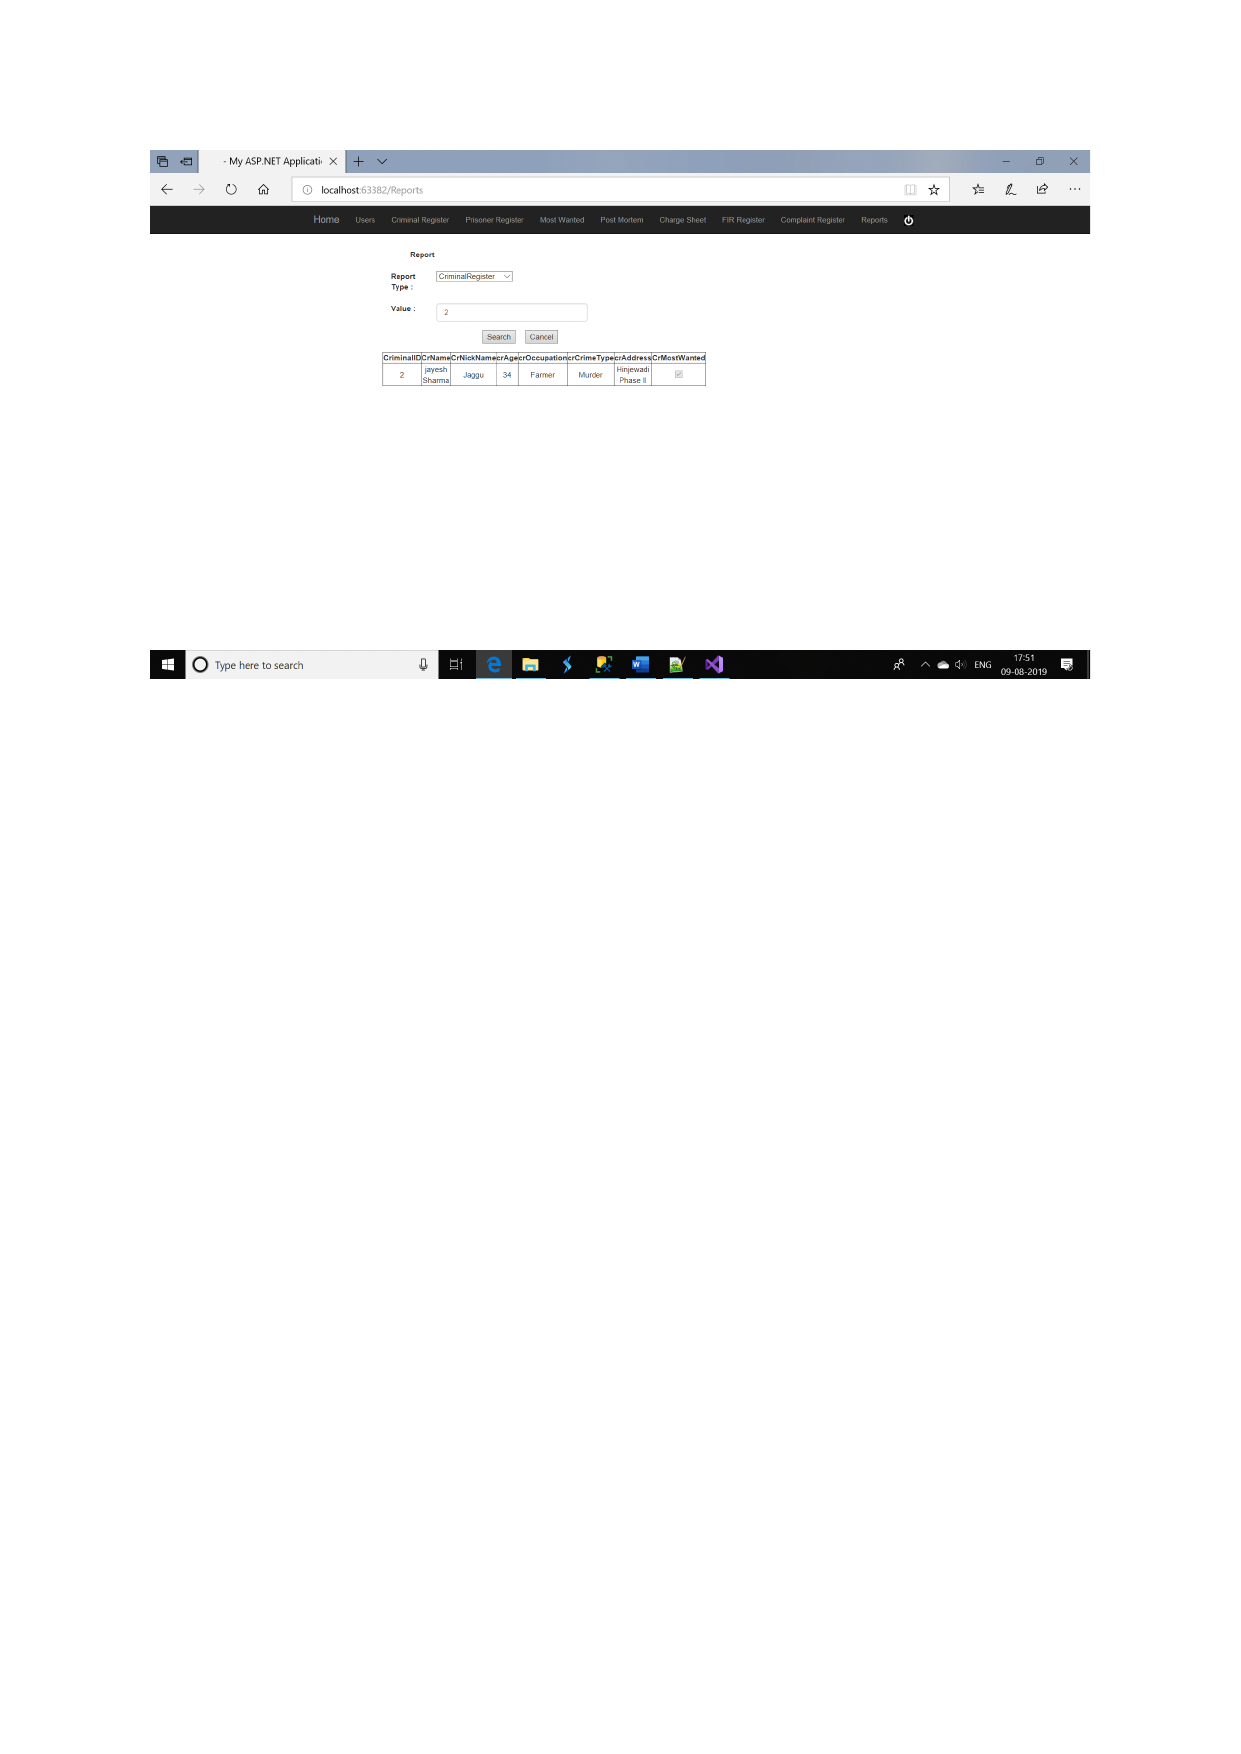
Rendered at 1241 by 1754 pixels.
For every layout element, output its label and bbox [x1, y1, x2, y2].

picture [150, 150, 1091, 679]
